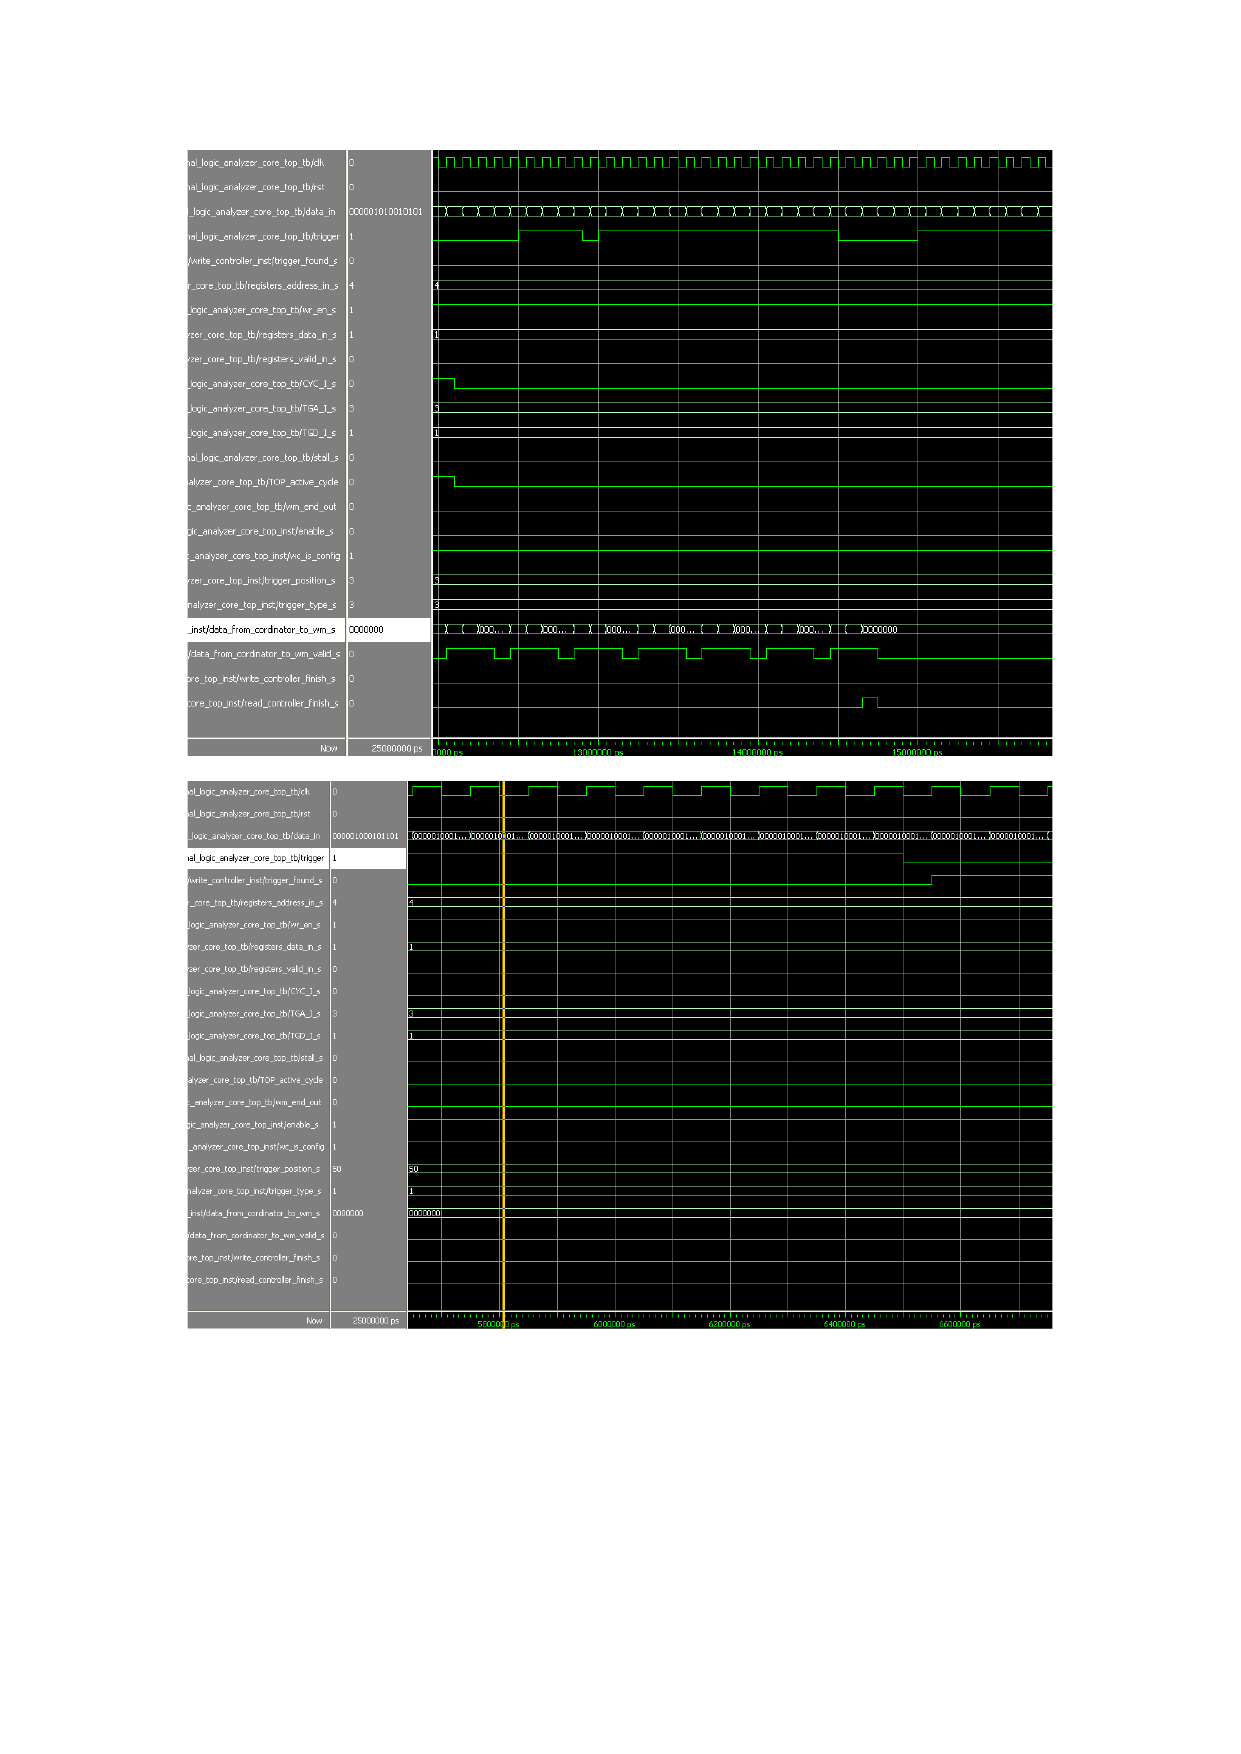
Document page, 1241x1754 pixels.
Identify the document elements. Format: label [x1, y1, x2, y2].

picture [187, 150, 1053, 756]
picture [187, 781, 1053, 1329]
